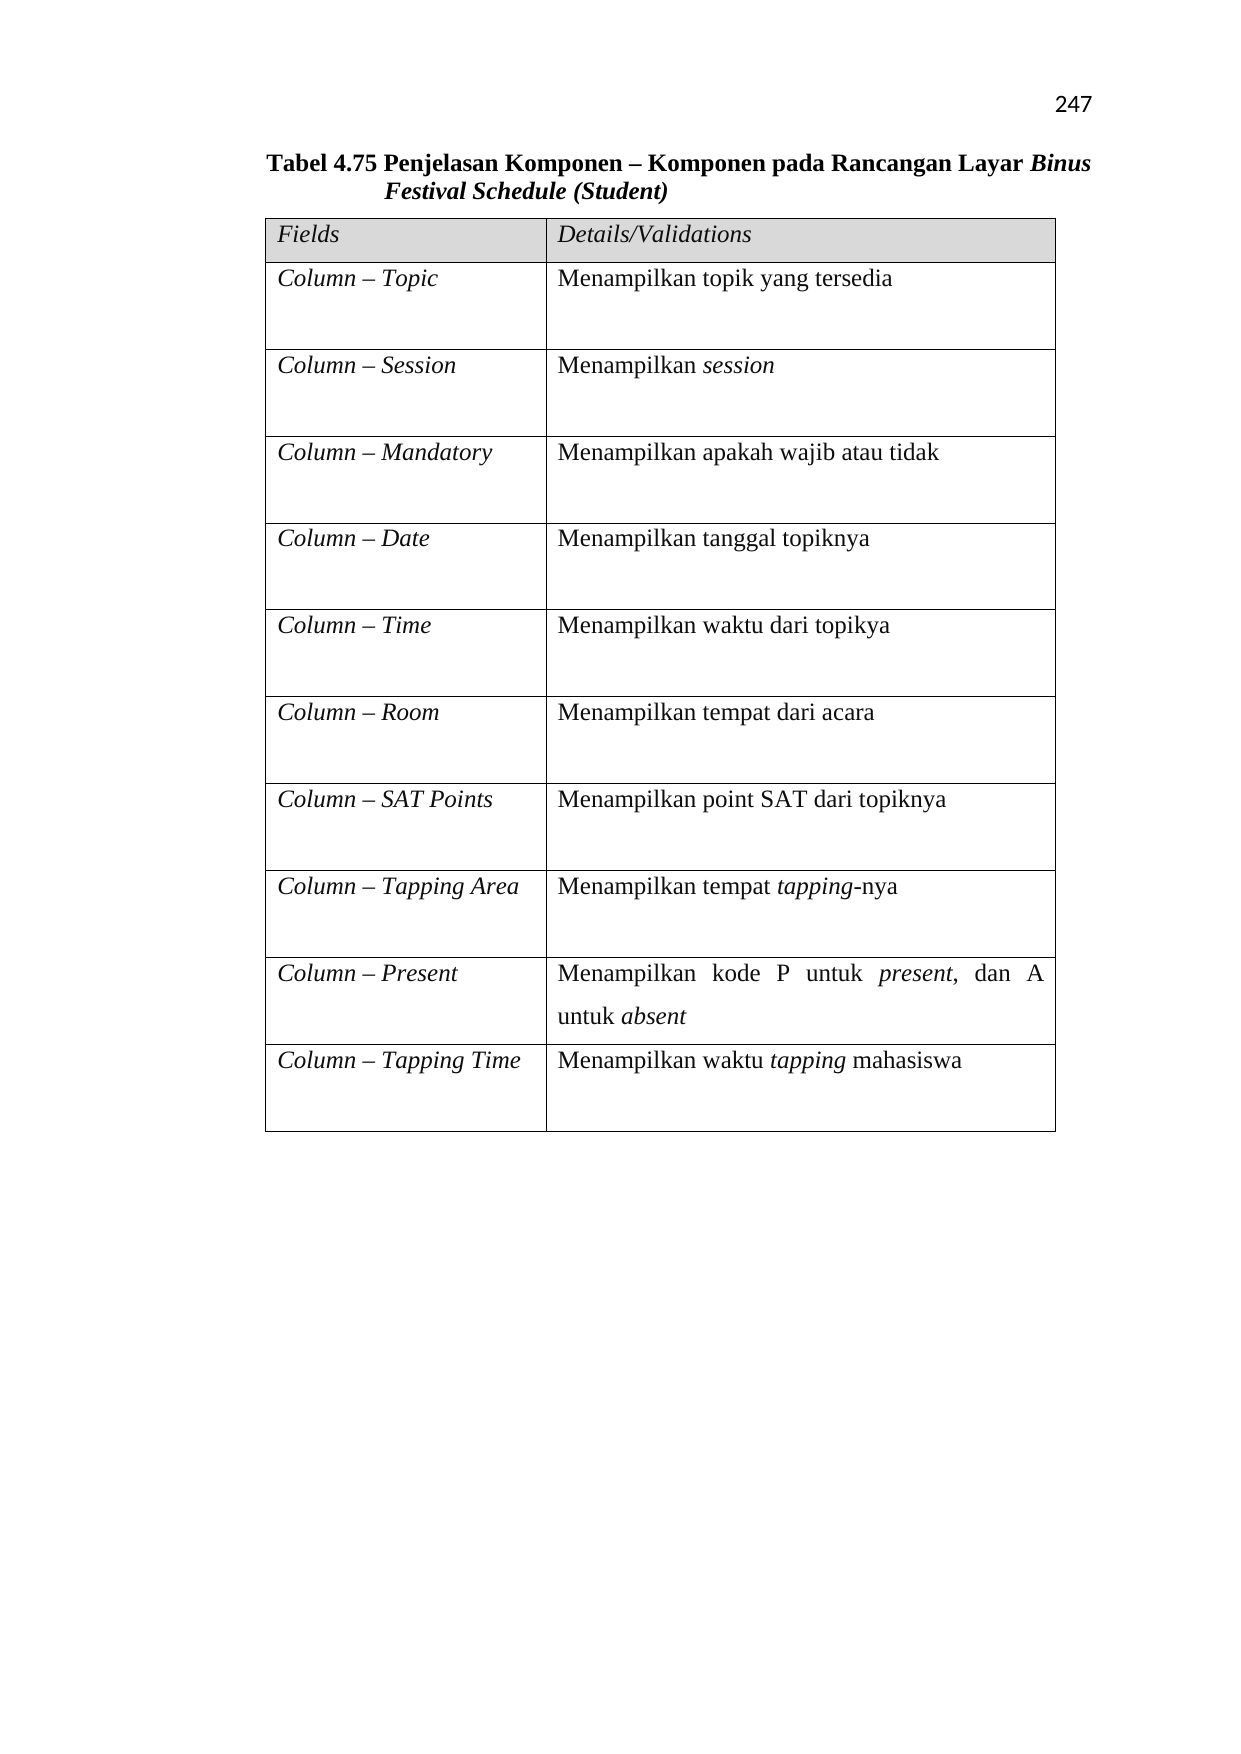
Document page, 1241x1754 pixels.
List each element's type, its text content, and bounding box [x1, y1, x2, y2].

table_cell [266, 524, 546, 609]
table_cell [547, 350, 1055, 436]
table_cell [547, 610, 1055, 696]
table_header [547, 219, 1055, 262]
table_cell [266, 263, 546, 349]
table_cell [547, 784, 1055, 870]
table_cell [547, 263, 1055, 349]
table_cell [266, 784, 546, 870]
text Tabel 4.75 Penjelasan Komponen – Komponen pada Rancangan Layar Binus Festival Schedule (Student) [266, 148, 1092, 205]
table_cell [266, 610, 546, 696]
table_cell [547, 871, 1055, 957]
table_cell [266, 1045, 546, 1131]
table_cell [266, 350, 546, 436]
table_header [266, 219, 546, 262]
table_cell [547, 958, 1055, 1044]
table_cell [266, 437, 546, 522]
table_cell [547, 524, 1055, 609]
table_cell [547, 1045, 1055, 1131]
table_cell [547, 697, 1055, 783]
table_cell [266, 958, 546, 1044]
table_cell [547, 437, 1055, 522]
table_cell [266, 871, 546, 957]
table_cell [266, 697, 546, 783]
